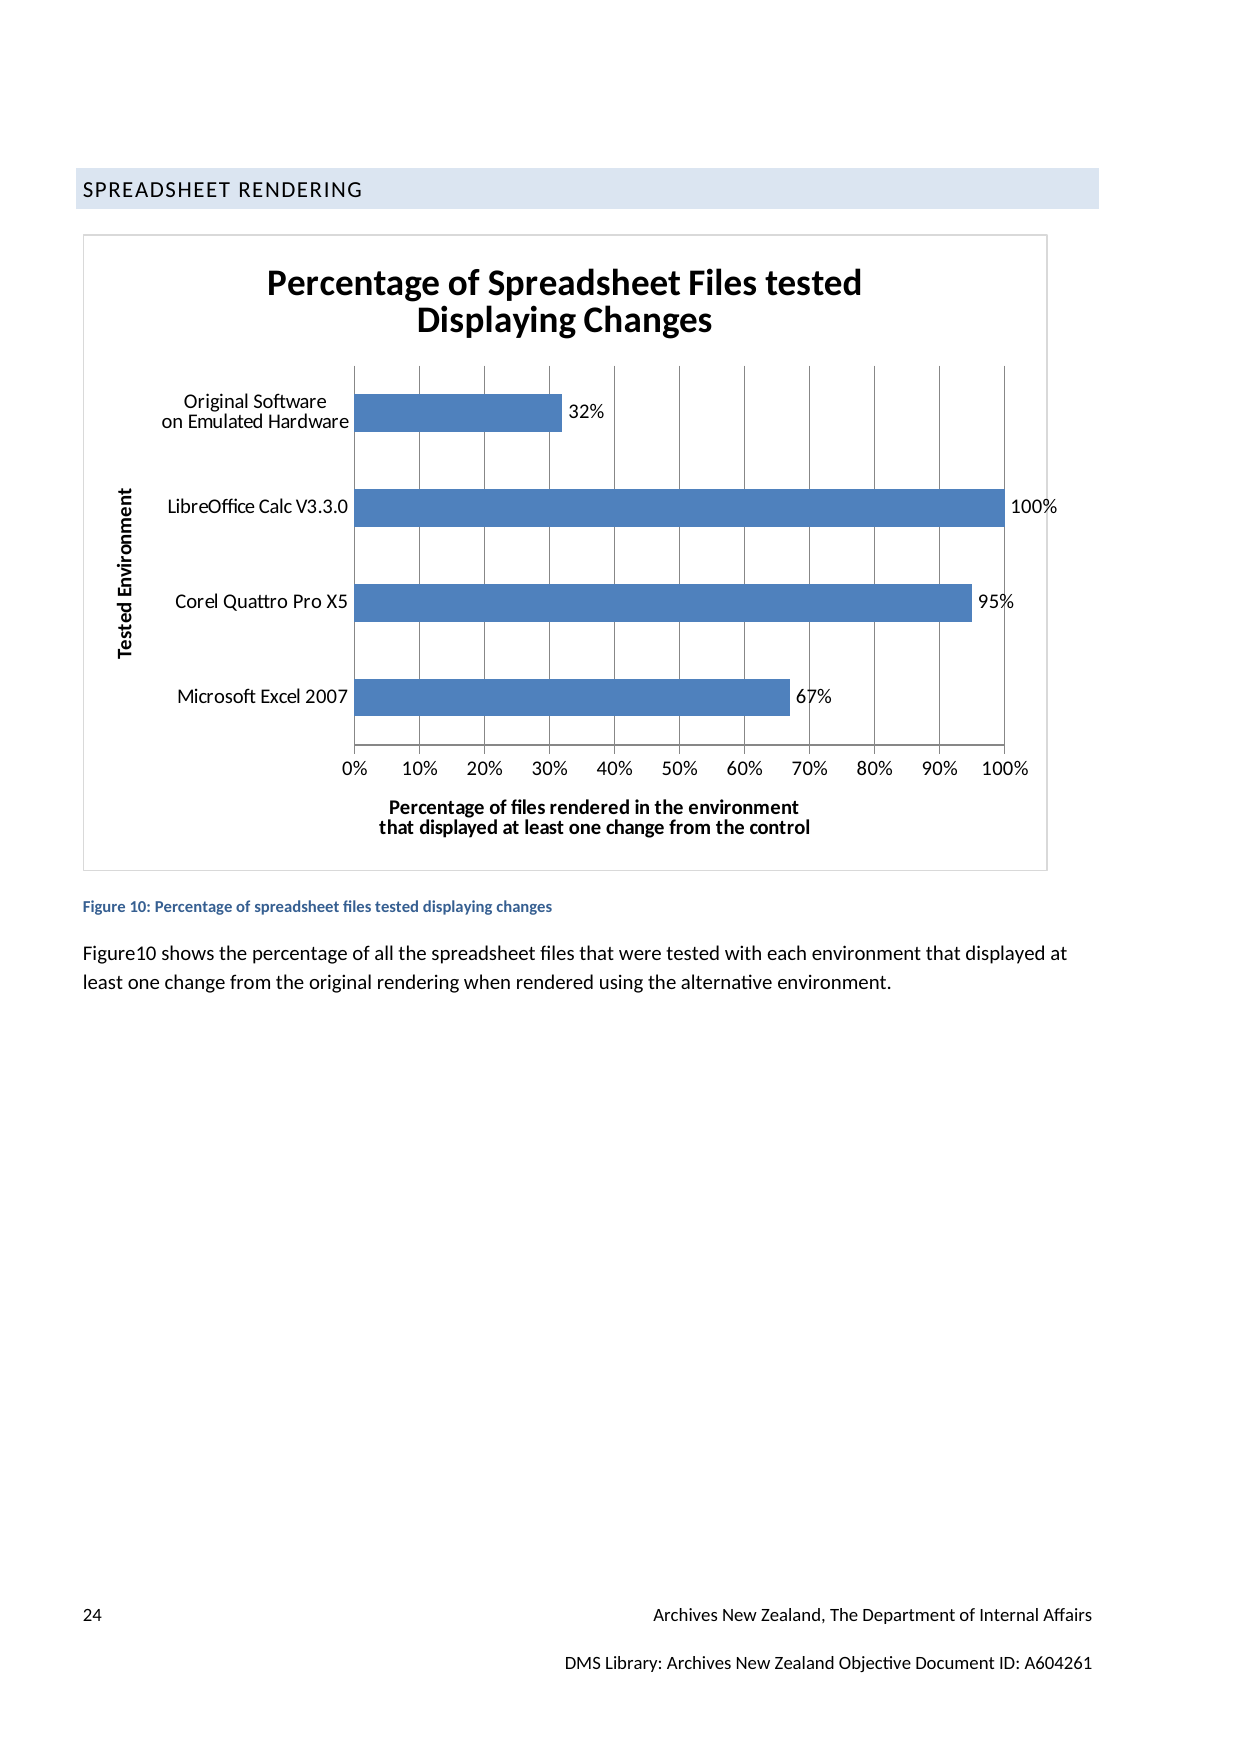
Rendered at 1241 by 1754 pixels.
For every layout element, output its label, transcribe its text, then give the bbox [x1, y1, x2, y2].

text Figure10 shows the percentage of all the spreadsheet files that were tested with each environment that displayed at least one change from the original rendering when rendered using the alternative environment. [83, 940, 1092, 995]
subtitle Spreadsheet Rendering [83, 175, 1092, 203]
